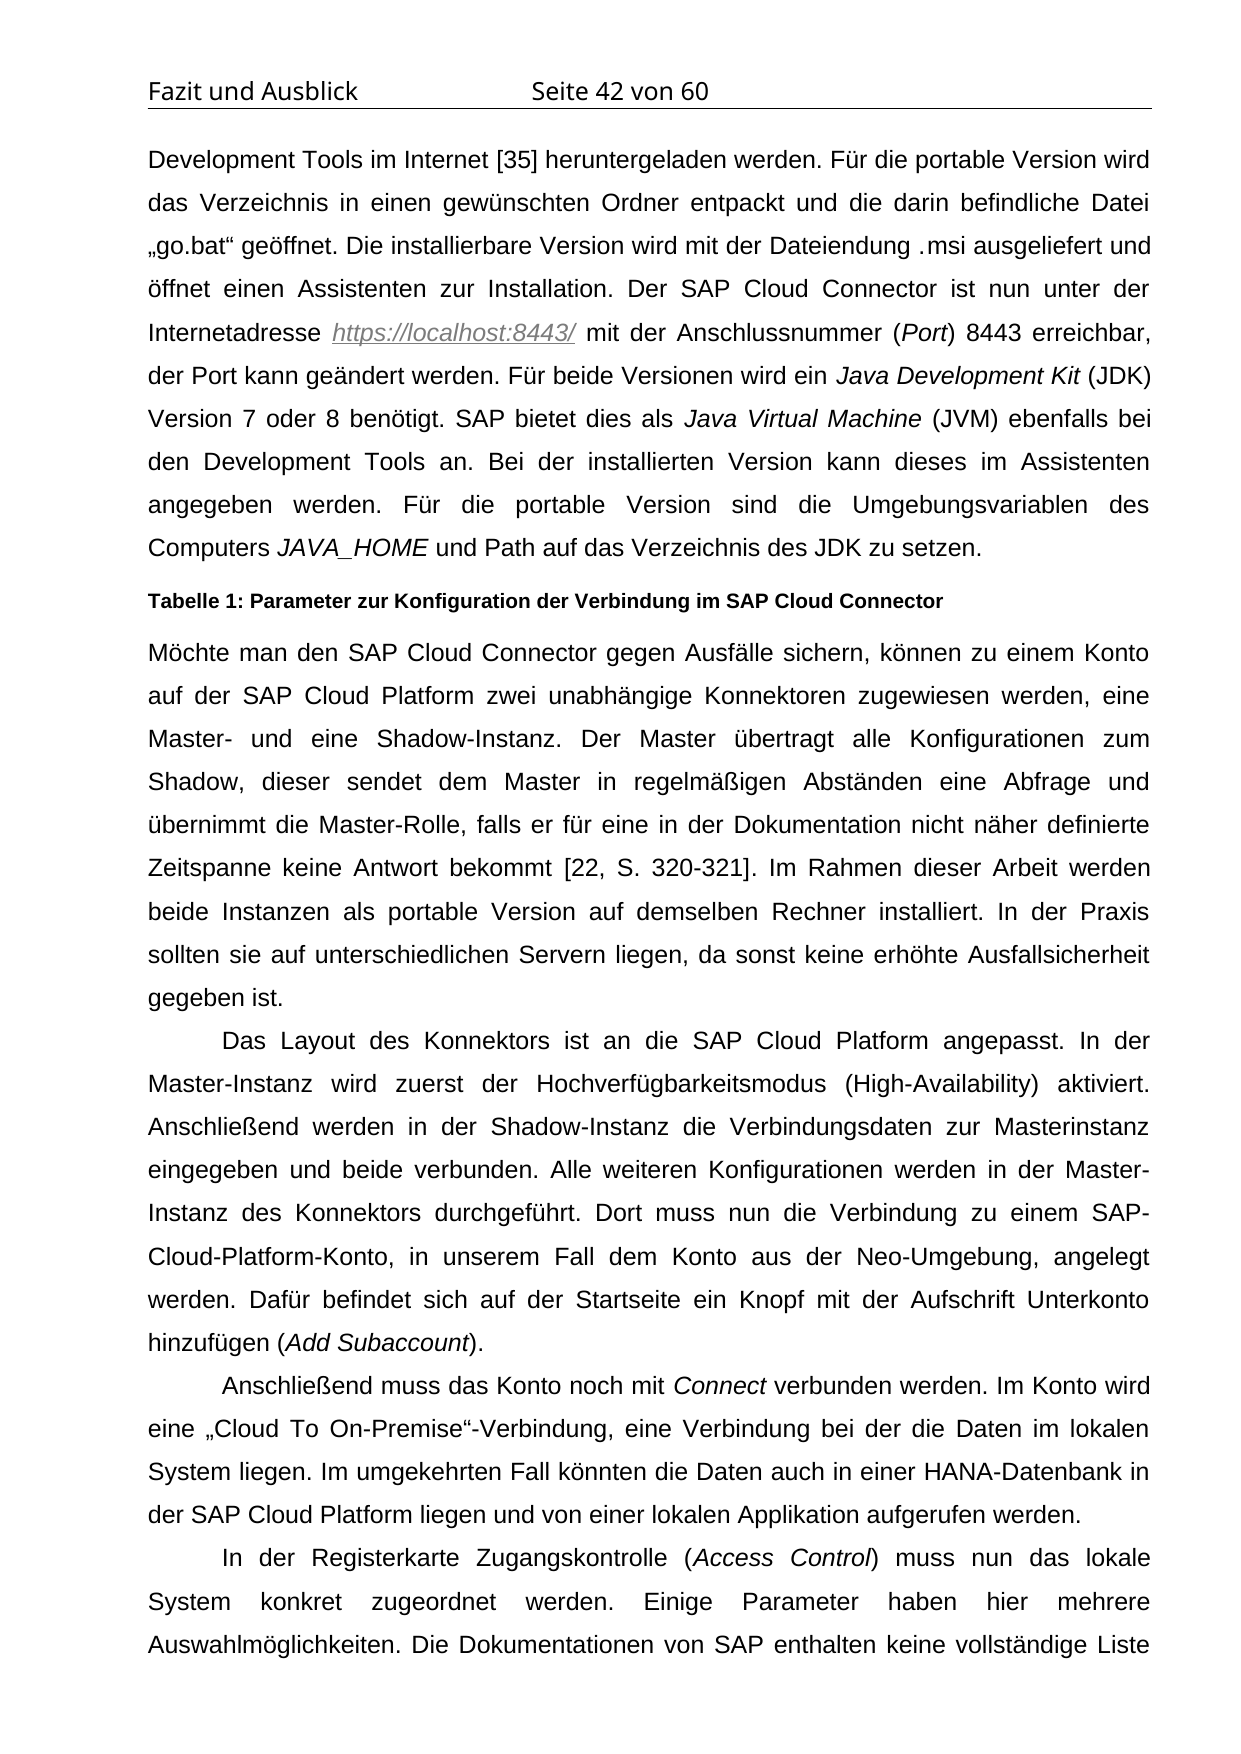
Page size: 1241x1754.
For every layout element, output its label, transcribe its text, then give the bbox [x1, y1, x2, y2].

text Anschließend muss das Konto noch mit Connect verbunden werden. Im Konto wird eine „Cloud To On-Premise“-Verbindung, eine Verbindung bei der die Daten im lokalen System liegen. Im umgekehrten Fall könnten die Daten auch in einer HANA-Datenbank in der SAP Cloud Platform liegen und von einer lokalen Applikation aufgerufen werden. [148, 1371, 1152, 1529]
text Das Layout des Konnektors ist an die SAP Cloud Platform angepasst. In der Master-Instanz wird zuerst der Hochverfügbarkeitsmodus (High-Availability) aktiviert. Anschließend werden in der Shadow-Instanz die Verbindungsdaten zur Masterinstanz eingegeben und beide verbunden. Alle weiteren Konfigurationen werden in der Master-Instanz des Konnektors durchgeführt. Dort muss nun die Verbindung zu einem SAP-Cloud-Platform-Konto, in unserem Fall dem Konto aus der Neo-Umgebung, angelegt werden. Dafür befindet sich auf der Startseite ein Knopf mit der Aufschrift Unterkonto hinzufügen (Add Subaccount). [148, 1026, 1152, 1357]
text Tabelle 1: Parameter zur Konfiguration der Verbindung im SAP Cloud Connector [148, 589, 1152, 613]
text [148, 145, 1152, 562]
text Möchte man den SAP Cloud Connector gegen Ausfälle sichern, können zu einem Konto auf der SAP Cloud Platform zwei unabhängige Konnektoren zugewiesen werden, eine Master- und eine Shadow-Instanz. Der Master übertragt alle Konfigurationen zum Shadow, dieser sendet dem Master in regelmäßigen Abständen eine Abfrage und übernimmt die Master-Rolle, falls er für eine in der Dokumentation nicht näher definierte Zeitspanne keine Antwort bekommt. Im Rahmen dieser Arbeit werden beide Instanzen als portable Version auf demselben Rechner installiert. In der Praxis sollten sie auf unterschiedlichen Servern liegen, da sonst keine erhöhte Ausfallsicherheit gegeben ist. [148, 638, 1152, 1012]
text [148, 1543, 1152, 1658]
